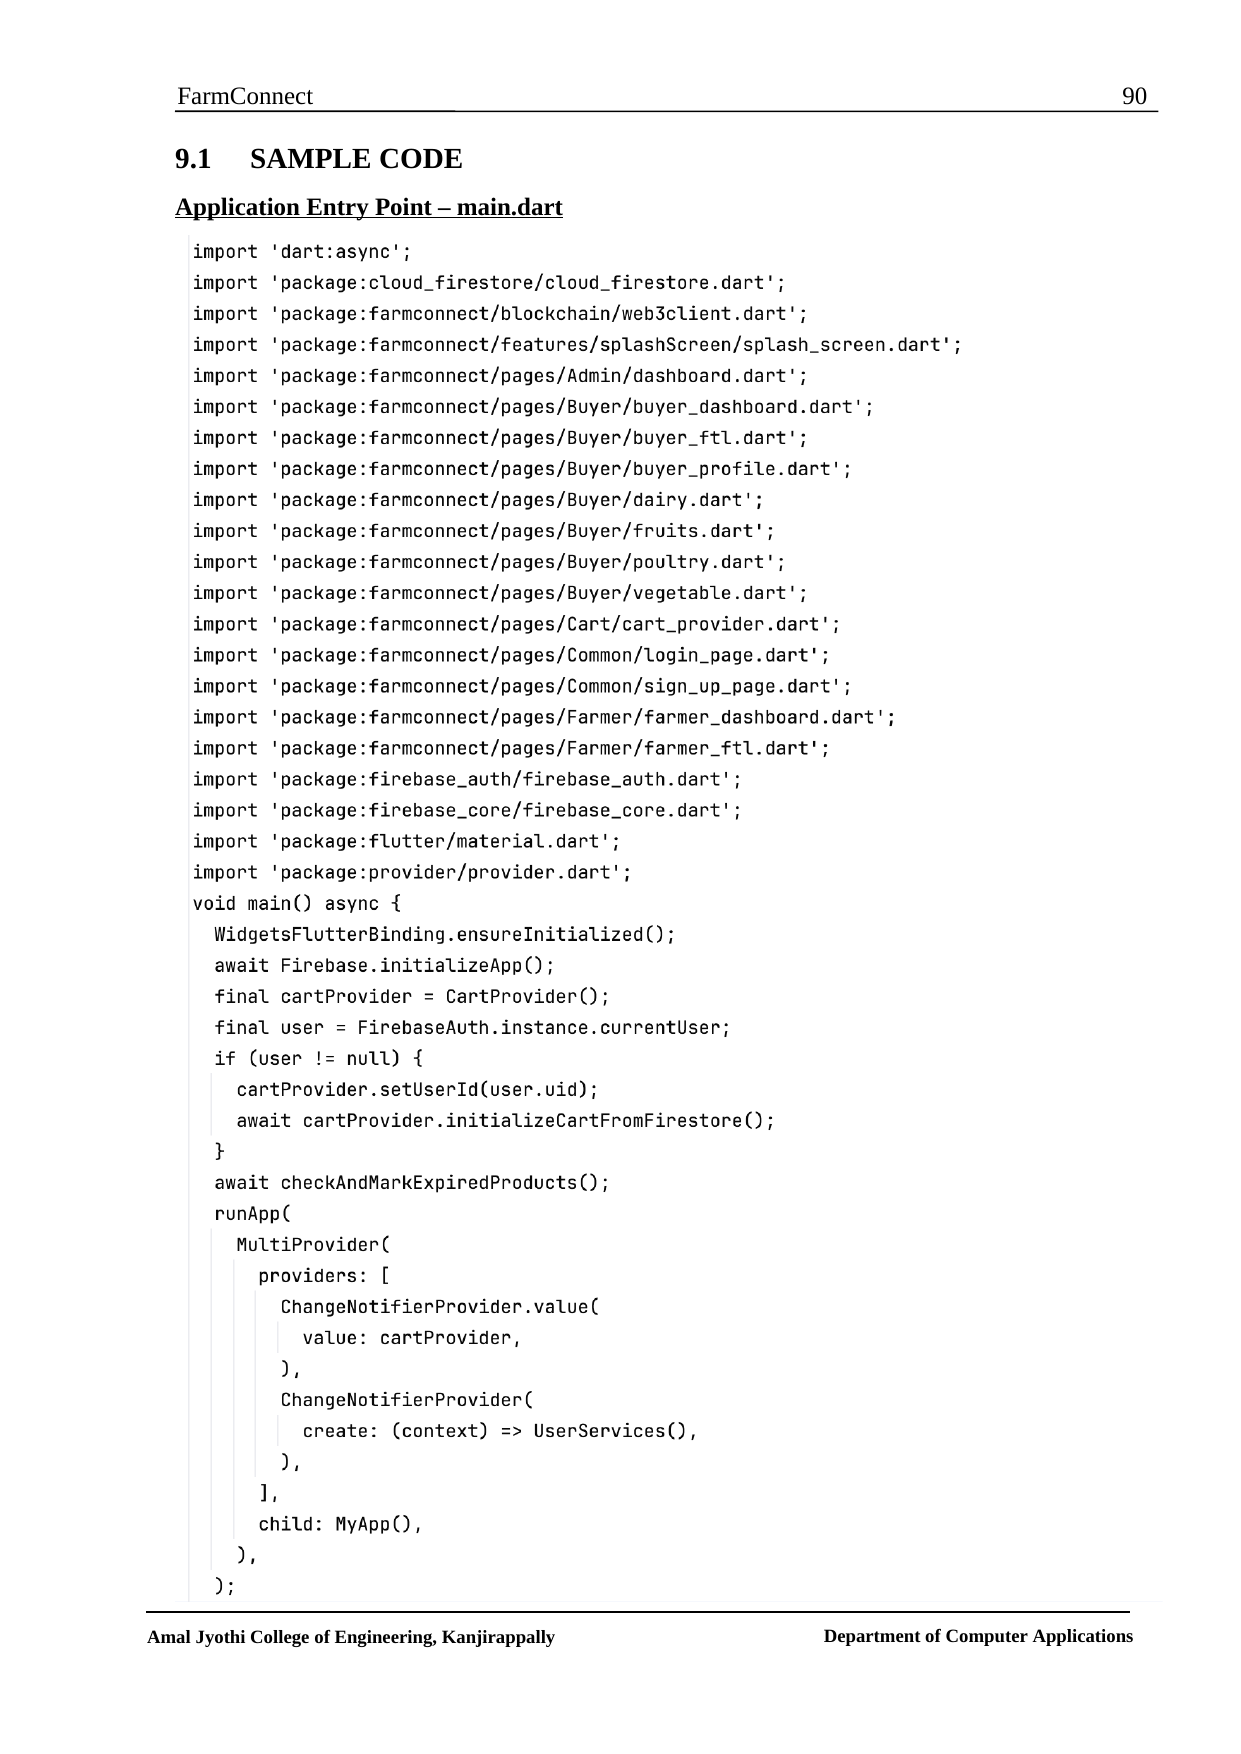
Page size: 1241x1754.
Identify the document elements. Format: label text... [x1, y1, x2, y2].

text Application Entry Point – main.dart [175, 192, 1162, 221]
picture [175, 235, 1163, 1602]
subtitle SAMPLE CODE [175, 142, 1162, 175]
